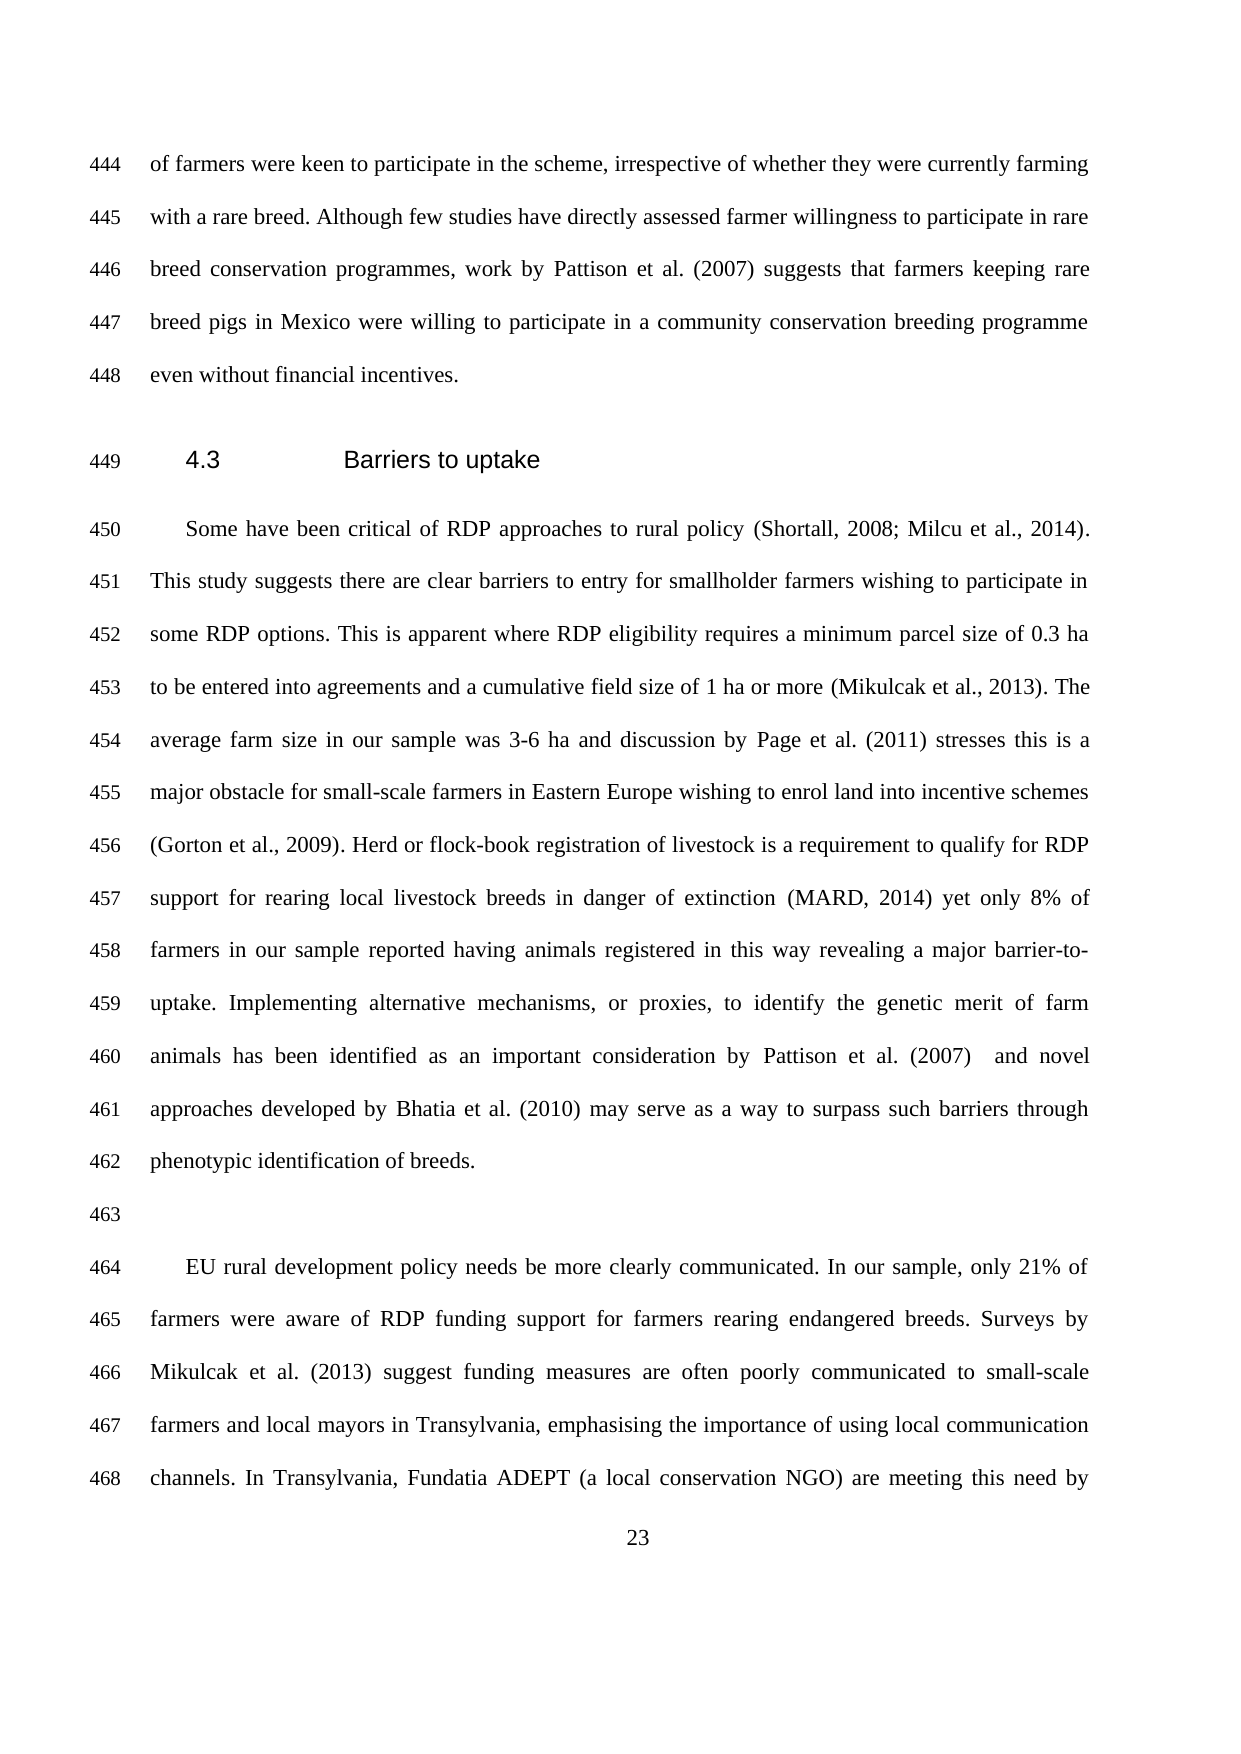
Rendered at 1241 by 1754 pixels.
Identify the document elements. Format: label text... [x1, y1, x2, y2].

text Some have been critical of RDP approaches to rural policy (Shortall, 2008; Milcu et al., 2014). This study suggests there are clear barriers to entry for smallholder farmers wishing to participate in some RDP options. This is apparent where RDP eligibility requires a minimum parcel size of 0.3 ha to be entered into agreements and a cumulative field size of 1 ha or more (Mikulcak et al., 2013). The average farm size in our sample was 3-6 ha and discussion by Page et al. (2011) stresses this is a major obstacle for small-scale farmers in Eastern Europe wishing to enrol land into incentive schemes (Gorton et al., 2009). Herd or flock-book registration of livestock is a requirement to qualify for RDP support for rearing local livestock breeds in danger of extinction (MARD, 2014) yet only 8% of farmers in our sample reported having animals registered in this way revealing a major barrier-to-uptake. Implementing alternative mechanisms, or proxies, to identify the genetic merit of farm animals has been identified as an important consideration by Pattison et al. (2007) and novel approaches developed by Bhatia et al. (2010) may serve as a way to surpass such barriers through phenotypic identification of breeds. [150, 515, 1090, 1174]
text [150, 150, 1090, 387]
subtitle Barriers to uptake [150, 445, 1090, 473]
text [150, 1253, 1090, 1490]
